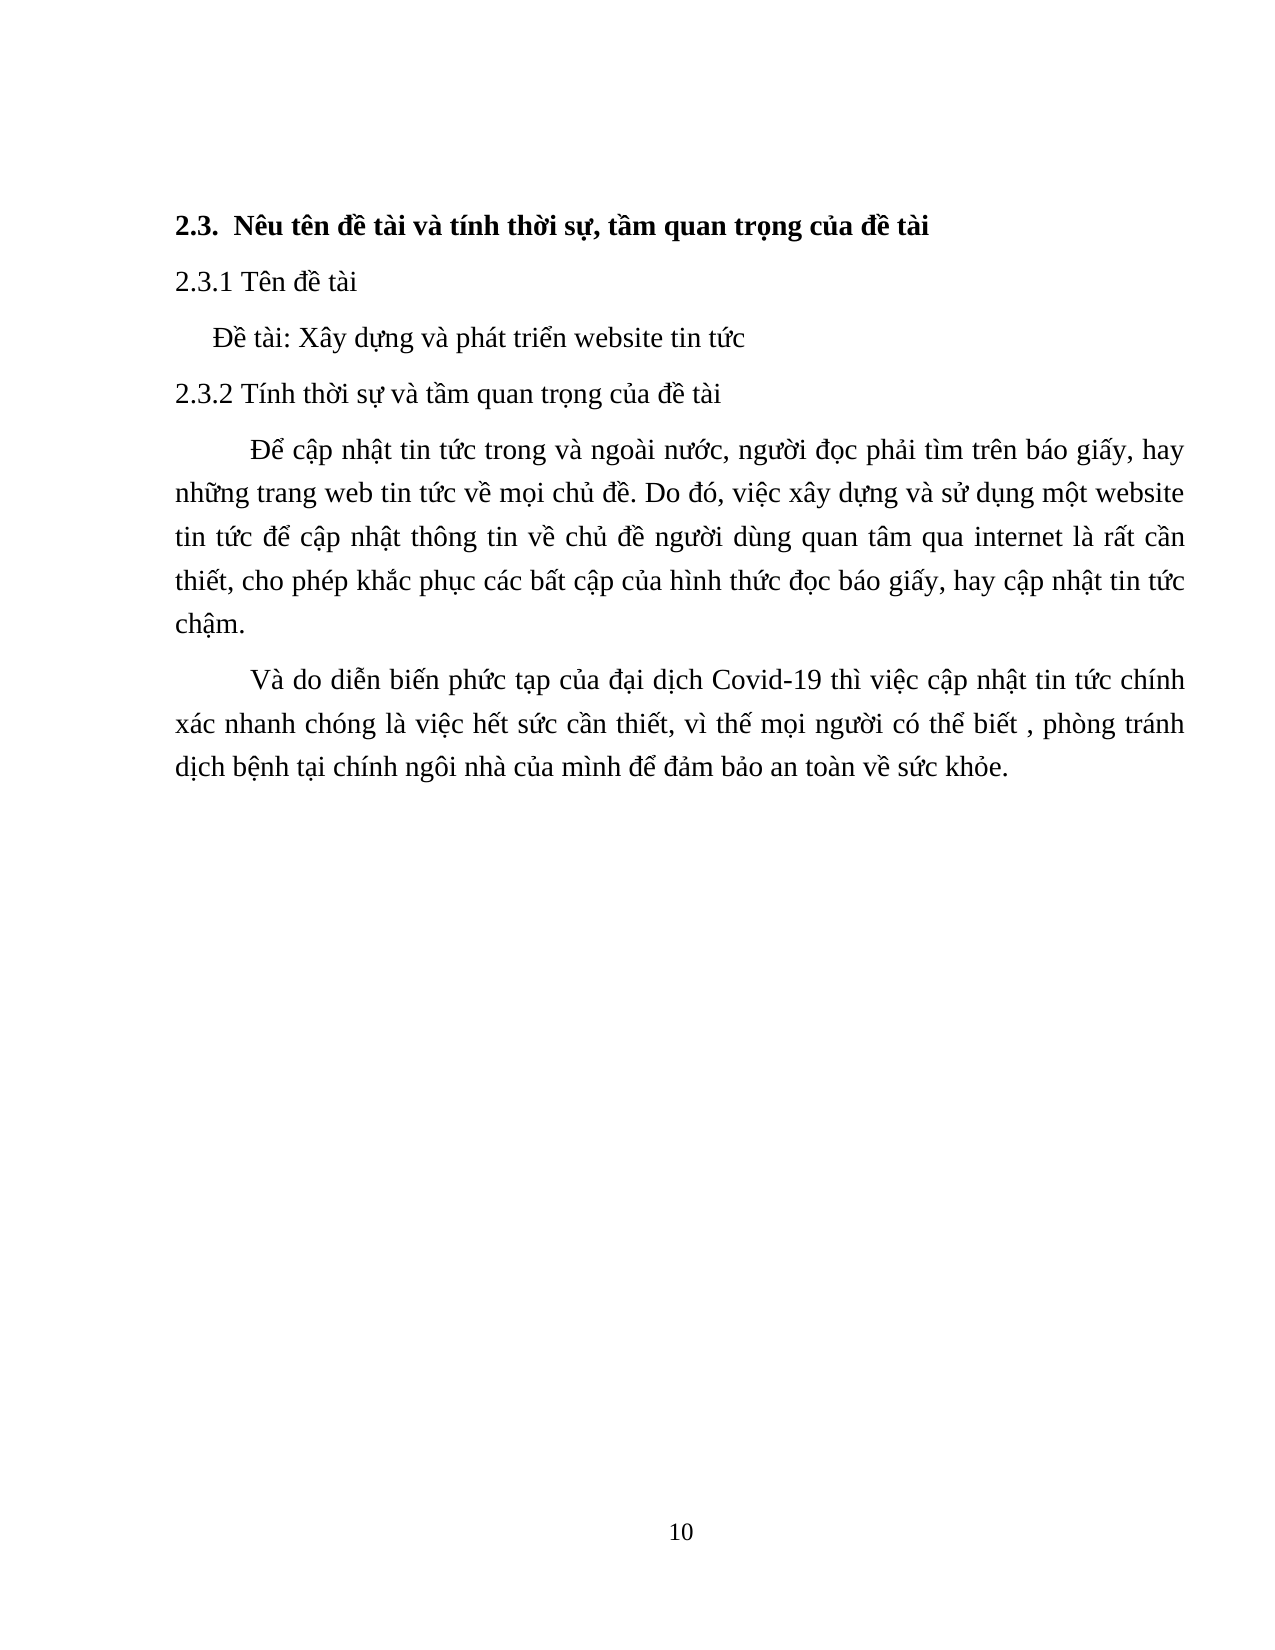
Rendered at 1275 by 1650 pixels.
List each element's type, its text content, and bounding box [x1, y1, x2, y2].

text 2.3.1 Tên đề tài [175, 264, 1186, 297]
text 2.3.2 Tính thời sự và tầm quan trọng của đề tài [175, 376, 1186, 409]
subtitle 2.3. Nêu tên đề tài và tính thời sự, tầm quan trọng của đề tài [175, 208, 1186, 241]
text Để cập nhật tin tức trong và ngoài nước, người đọc phải tìm trên báo giấy, hay những trang web tin tức về mọi chủ đề. Do đó, việc xây dựng và sử dụng một website tin tức để cập nhật thông tin về chủ đề người dùng quan tâm qua internet là rất cần thiết, cho phép khắc phục các bất cập của hình thức đọc báo giấy, hay cập nhật tin tức chậm. [175, 432, 1186, 640]
text Đề tài: Xây dựng và phát triển website tin tức [175, 320, 1186, 353]
text Và do diễn biến phức tạp của đại dịch Covid-19 thì việc cập nhật tin tức chính xác nhanh chóng là việc hết sức cần thiết, vì thế mọi người có thể biết , phòng tránh dịch bệnh tại chính ngôi nhà của mình để đảm bảo an toàn về sức khỏe. [175, 662, 1186, 783]
